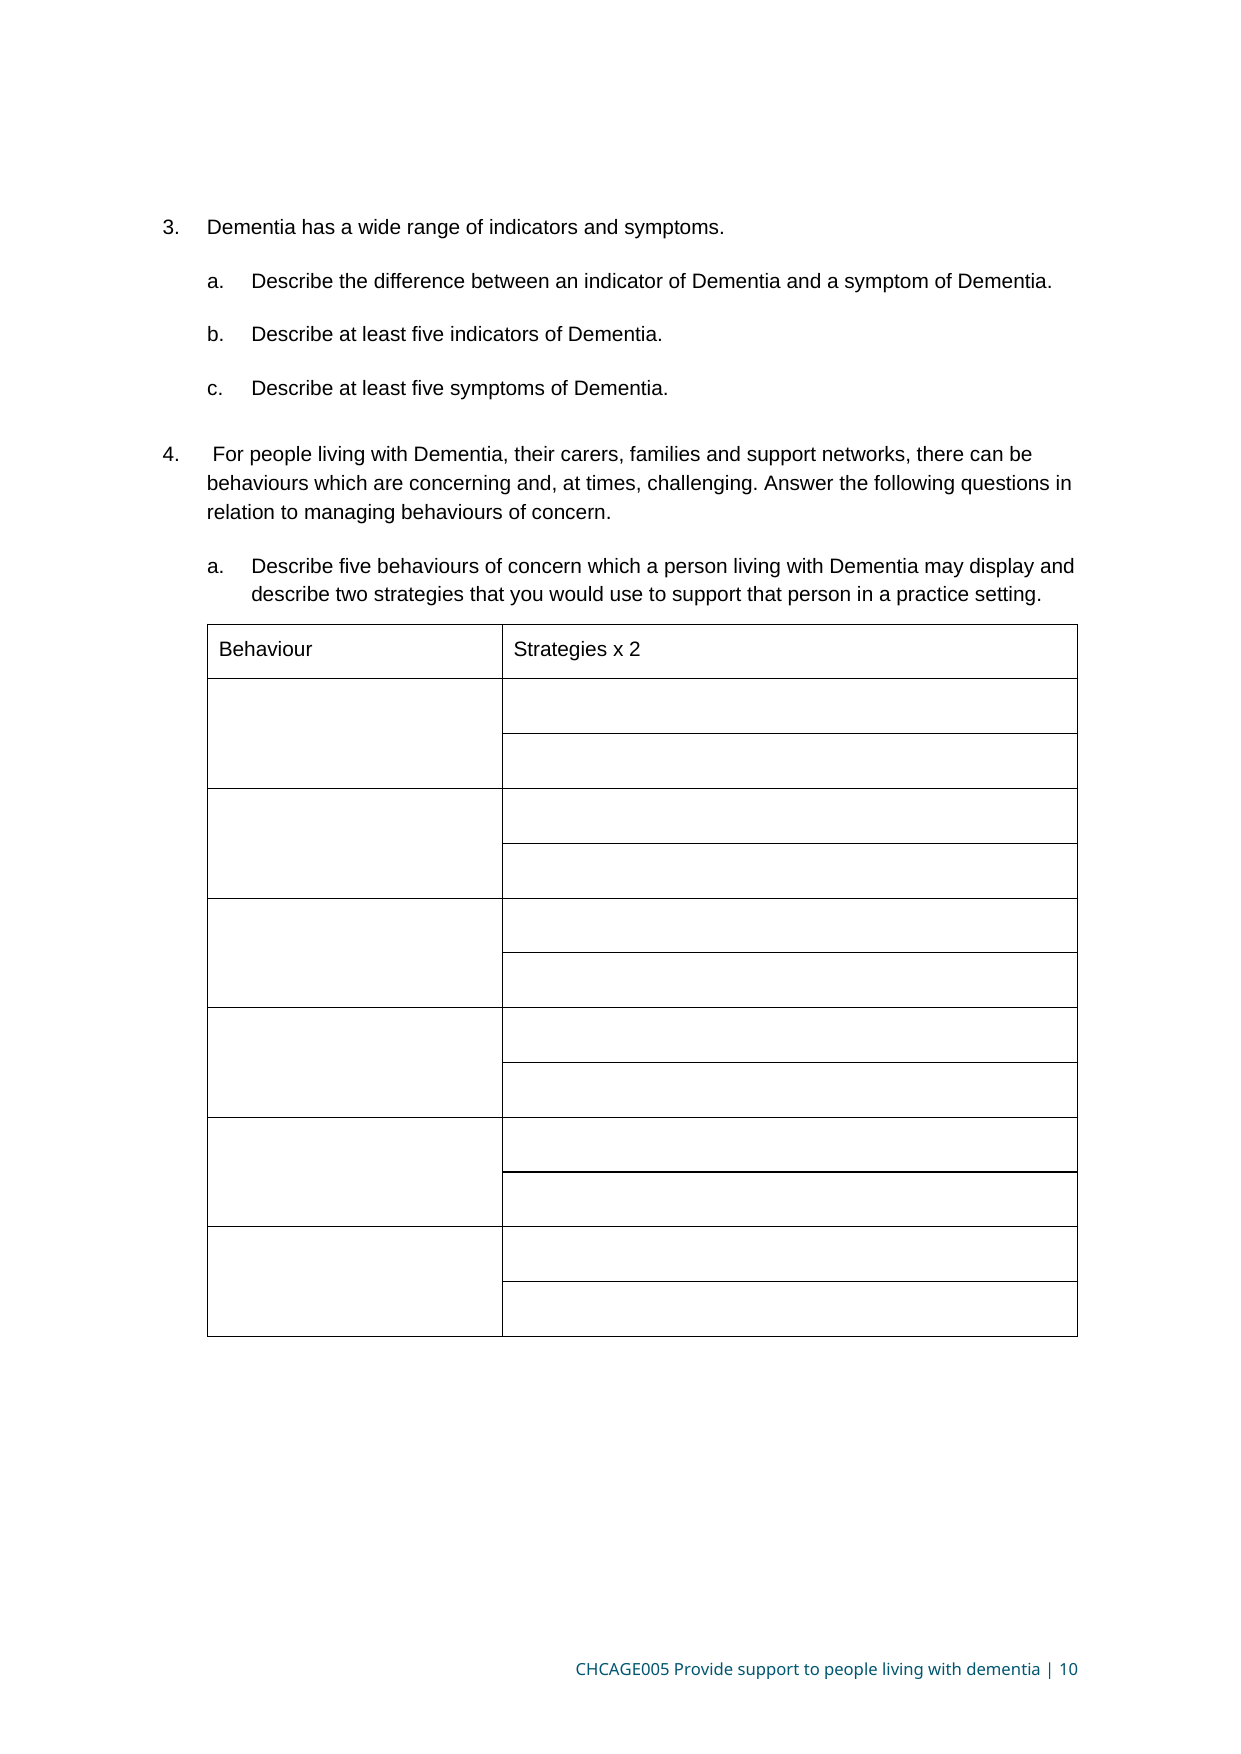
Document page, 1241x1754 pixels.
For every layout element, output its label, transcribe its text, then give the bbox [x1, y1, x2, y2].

table_cell [503, 734, 1077, 788]
table_header Behaviour [208, 625, 502, 678]
table_cell [208, 1008, 502, 1117]
table_cell [503, 789, 1077, 843]
text Dementia has a wide range of indicators and symptoms. [162, 215, 1078, 239]
text For people living with Dementia, their carers, families and support networks, there can be behaviours which are concerning and, at times, challenging. Answer the following questions in relation to managing behaviours of concern. [162, 442, 1078, 524]
list Describe at least five symptoms of Dementia. [207, 376, 1078, 400]
table_cell [503, 1173, 1077, 1226]
table_cell [503, 899, 1077, 952]
table_cell [503, 1282, 1077, 1336]
list Describe at least five indicators of Dementia. [207, 322, 1078, 346]
list Describe the difference between an indicator of Dementia and a symptom of Dementia. [207, 268, 1078, 292]
table_cell [503, 953, 1077, 1007]
picture [756, 1666, 760, 1679]
table_cell [503, 1063, 1077, 1117]
table_header Strategies x 2 [503, 625, 1077, 678]
table_cell [208, 1227, 502, 1336]
table_cell [208, 899, 502, 1007]
table_cell [503, 679, 1077, 733]
table_cell [208, 789, 502, 897]
table_cell [503, 844, 1077, 897]
table_cell [503, 1008, 1077, 1062]
list Describe five behaviours of concern which a person living with Dementia may display and describe two strategies that you would use to support that person in a practice setting. [207, 553, 1078, 606]
table_cell [208, 1118, 502, 1226]
table_cell [503, 1118, 1077, 1171]
table_cell [208, 679, 502, 788]
table_cell [503, 1227, 1077, 1281]
